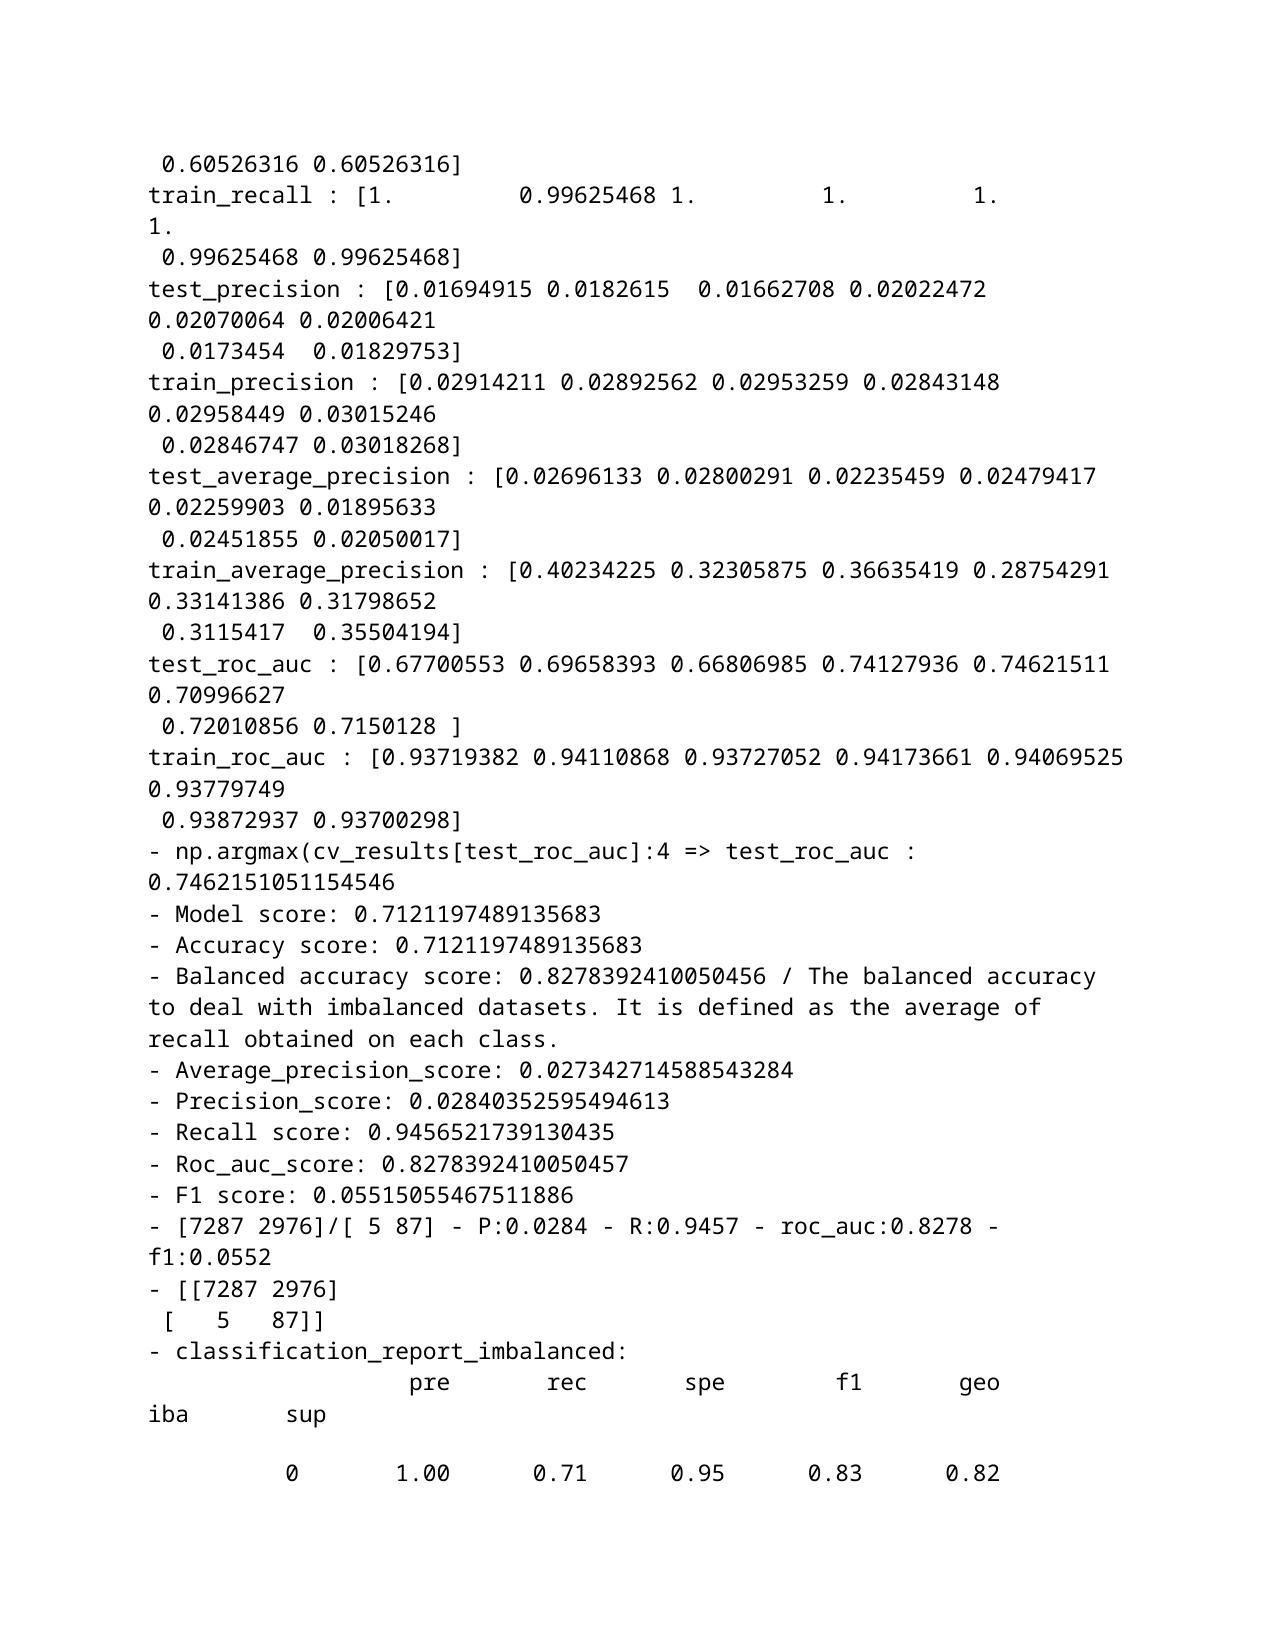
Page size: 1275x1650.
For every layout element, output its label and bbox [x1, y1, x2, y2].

text [148, 148, 1127, 1488]
